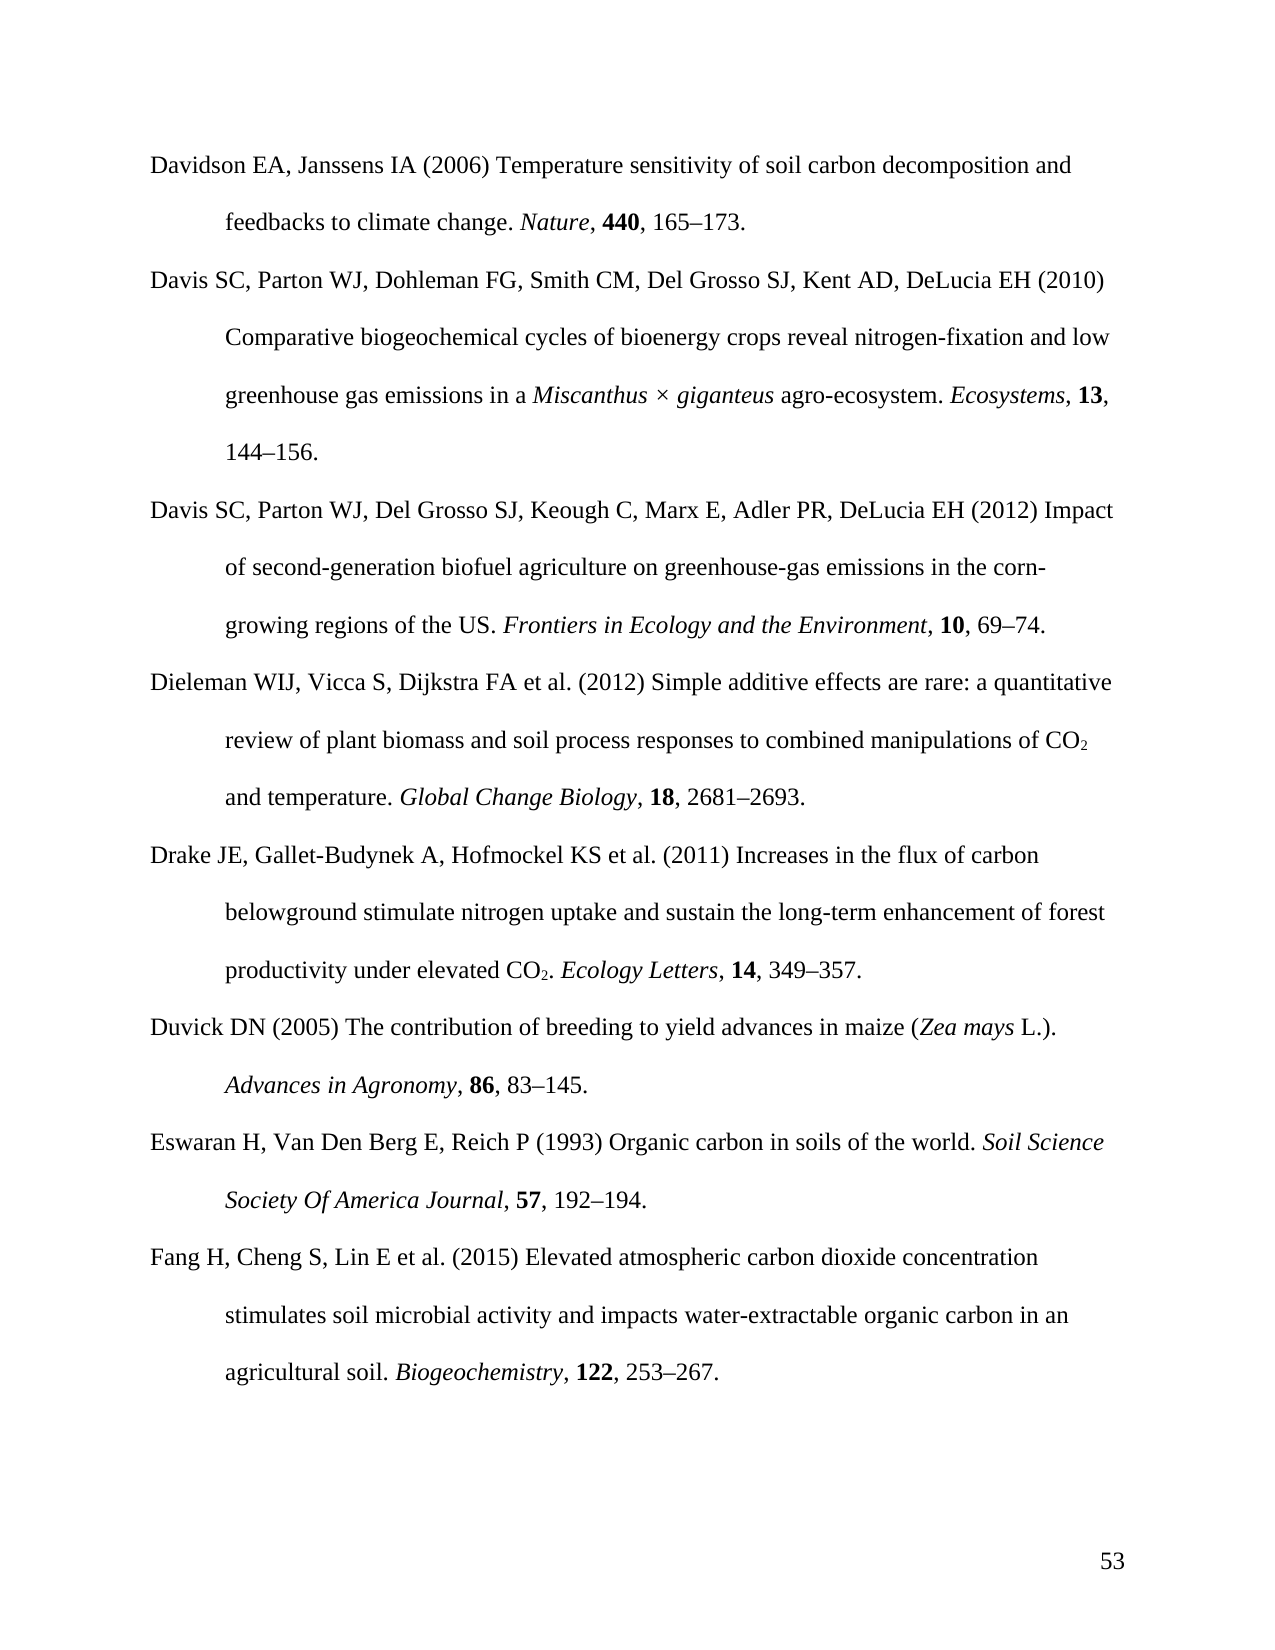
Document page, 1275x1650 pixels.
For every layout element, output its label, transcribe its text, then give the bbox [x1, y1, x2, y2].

text Davis SC, Parton WJ, Dohleman FG, Smith CM, Del Grosso SJ, Kent AD, DeLucia EH (2010) Comparative biogeochemical cycles of bioenergy crops reveal nitrogen-fixation and low greenhouse gas emissions in a Miscanthus × giganteus agro-ecosystem. Ecosystems, 13, 144–156. [150, 265, 1125, 466]
text Dieleman WIJ, Vicca S, Dijkstra FA et al. (2012) Simple additive effects are rare: a quantitative review of plant biomass and soil process responses to combined manipulations of CO2 and temperature. Global Change Biology, 18, 2681–2693. [150, 667, 1125, 811]
text Fang H, Cheng S, Lin E et al. (2015) Elevated atmospheric carbon dioxide concentration stimulates soil microbial activity and impacts water-extractable organic carbon in an agricultural soil. Biogeochemistry, 122, 253–267. [150, 1242, 1125, 1386]
text Davis SC, Parton WJ, Del Grosso SJ, Keough C, Marx E, Adler PR, DeLucia EH (2012) Impact of second-generation biofuel agriculture on greenhouse-gas emissions in the corn-growing regions of the US. Frontiers in Ecology and the Environment, 10, 69–74. [150, 495, 1125, 639]
text Duvick DN (2005) The contribution of breeding to yield advances in maize (Zea mays L.). Advances in Agronomy, 86, 83–145. [150, 1012, 1125, 1099]
text Eswaran H, Van Den Berg E, Reich P (1993) Organic carbon in soils of the world. Soil Science Society Of America Journal, 57, 192–194. [150, 1127, 1125, 1214]
text Drake JE, Gallet-Budynek A, Hofmockel KS et al. (2011) Increases in the flux of carbon belowground stimulate nitrogen uptake and sustain the long-term enhancement of forest productivity under elevated CO2. Ecology Letters, 14, 349–357. [150, 840, 1125, 984]
text Davidson EA, Janssens IA (2006) Temperature sensitivity of soil carbon decomposition and feedbacks to climate change. Nature, 440, 165–173. [150, 150, 1125, 236]
